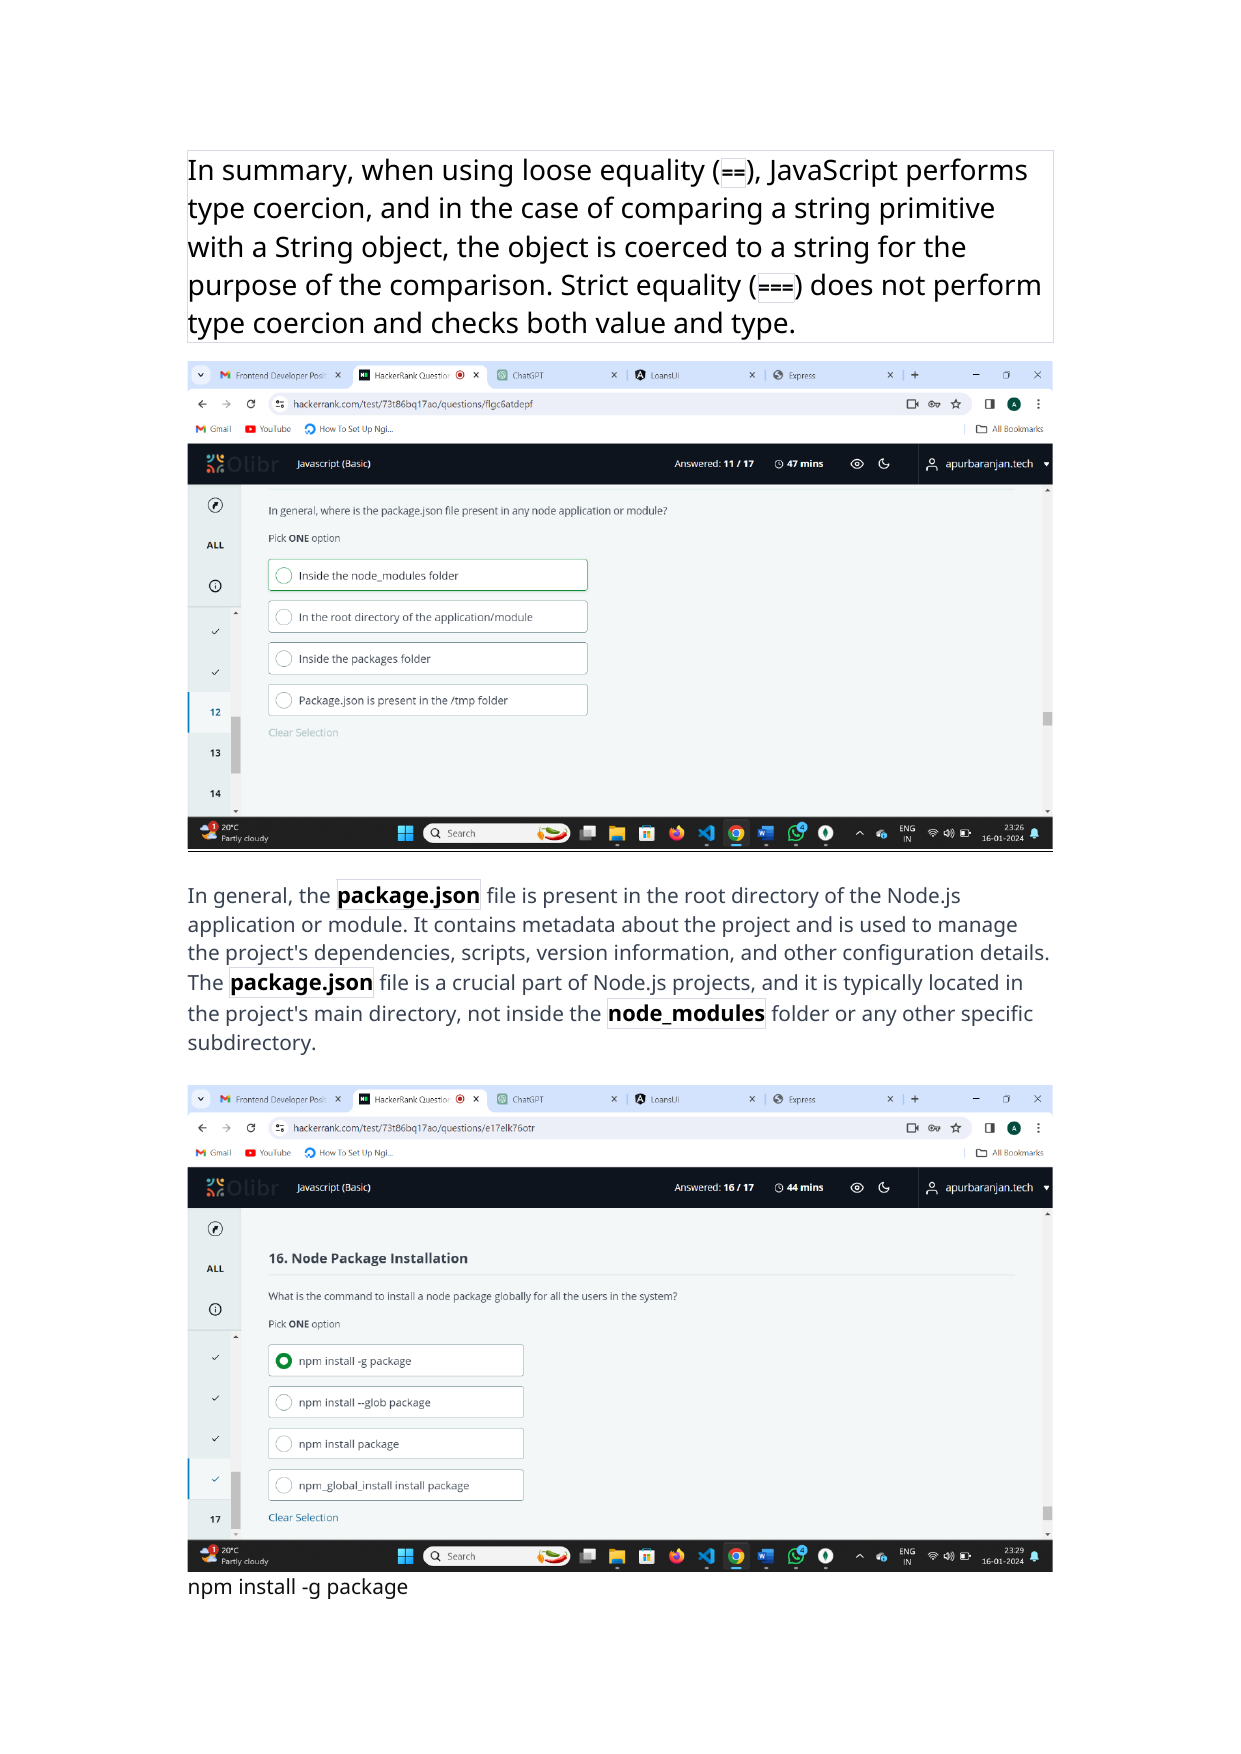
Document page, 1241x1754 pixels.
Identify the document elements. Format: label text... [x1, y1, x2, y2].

picture [187, 1085, 1053, 1572]
text npm install -g package [187, 1572, 1053, 1601]
text In summary, when using loose equality (==), JavaScript performs type coercion, and in the case of comparing a string primitive with a String object, the object is coerced to a string for the purpose of the comparison. Strict equality (===) does not perform type coercion and checks both value and type. [188, 151, 1053, 342]
text In general, the package.json file is present in the root directory of the Node.js application or module. It contains metadata about the project and is used to manage the project's dependencies, scripts, version information, and other configuration details. The package.json file is a crucial part of Node.js projects, and it is typically located in the project's main directory, not inside the node_modules folder or any other specific subdirectory. [187, 879, 1053, 1057]
picture [187, 361, 1053, 849]
